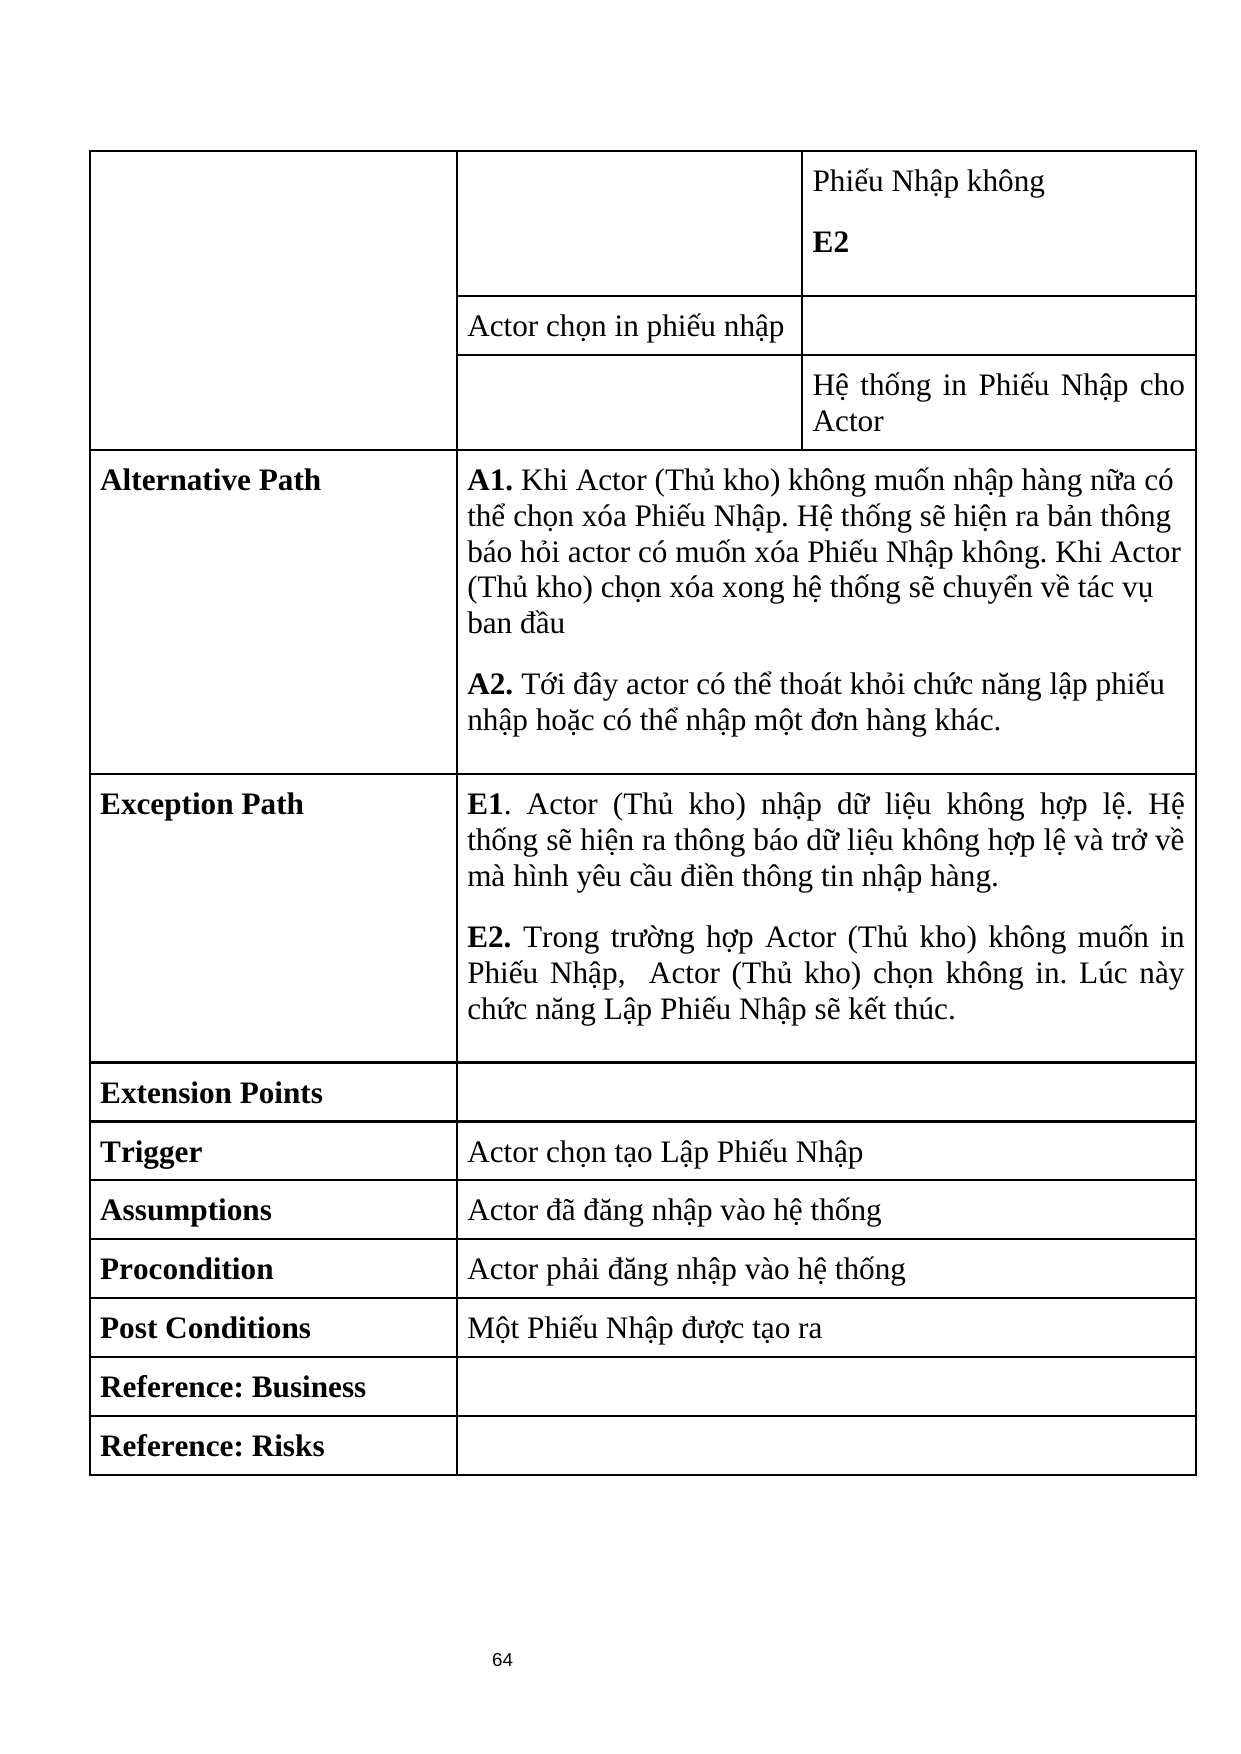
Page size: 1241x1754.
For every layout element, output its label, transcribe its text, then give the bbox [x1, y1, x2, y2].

table_cell Procondition [91, 1240, 456, 1297]
table_cell E1. Actor (Thủ kho) nhập dữ liệu không hợp lệ. Hệ thống sẽ hiện ra thông báo dữ liệu không hợp lệ và trở về mà hình yêu cầu điền thông tin nhập hàng. E2. Trong trường hợp Actor (Thủ kho) không muốn in Phiếu Nhập, Actor (Thủ kho) chọn không in. Lúc này chức năng Lập Phiếu Nhập sẽ kết thúc. [458, 775, 1195, 1061]
table_cell [458, 356, 801, 448]
table_cell [803, 297, 1195, 354]
table_cell Exception Path [91, 775, 456, 1061]
table_cell Actor đã đăng nhập vào hệ thống [458, 1181, 1195, 1238]
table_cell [803, 152, 1195, 295]
table_cell Assumptions [91, 1181, 456, 1238]
table_cell Một Phiếu Nhập được tạo ra [458, 1299, 1195, 1356]
table_cell A1. Khi Actor (Thủ kho) không muốn nhập hàng nữa có thể chọn xóa Phiếu Nhập. Hệ thống sẽ hiện ra bản thông báo hỏi actor có muốn xóa Phiếu Nhập không. Khi Actor (Thủ kho) chọn xóa xong hệ thống sẽ chuyển về tác vụ ban đầu A2. Tới đây actor có thể thoát khỏi chức năng lập phiếu nhập hoặc có thể nhập một đơn hàng khác. [458, 451, 1195, 773]
table_cell Hệ thống in Phiếu Nhập cho Actor [803, 356, 1195, 448]
table_cell Trigger [91, 1123, 456, 1179]
table_cell [458, 1064, 1195, 1120]
table_cell Post Conditions [91, 1299, 456, 1356]
table_cell Reference: Risks [91, 1417, 456, 1473]
table_cell Extension Points [91, 1064, 456, 1120]
table_cell Actor chọn tạo Lập Phiếu Nhập [458, 1123, 1195, 1179]
table_cell Actor phải đăng nhập vào hệ thống [458, 1240, 1195, 1297]
table_cell Alternative Path [91, 451, 456, 773]
table_cell Reference: Business [91, 1358, 456, 1414]
table_cell Actor chọn in phiếu nhập [458, 297, 801, 354]
table_cell [458, 1417, 1195, 1473]
table_cell [458, 1358, 1195, 1414]
table_cell [458, 152, 801, 295]
